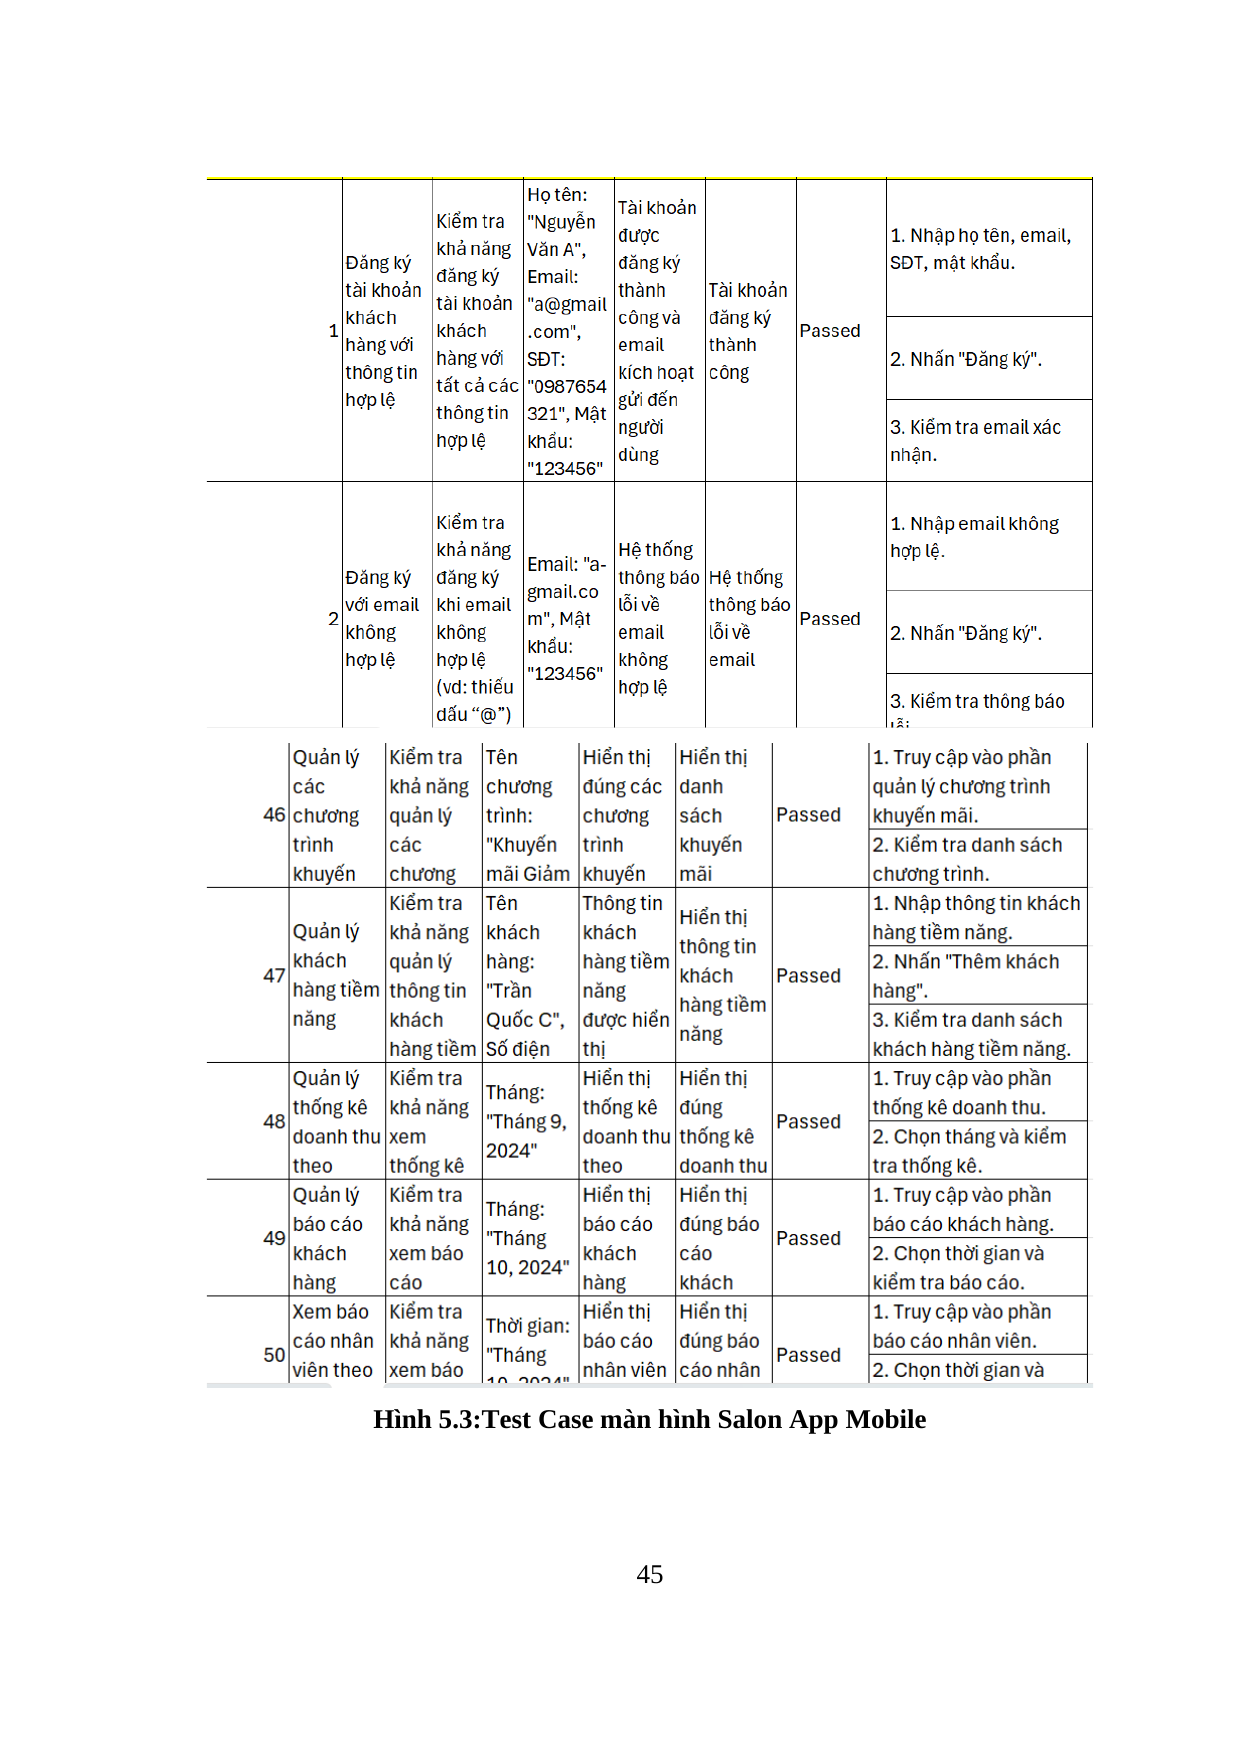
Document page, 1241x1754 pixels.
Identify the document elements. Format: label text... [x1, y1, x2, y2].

picture [206, 177, 1094, 728]
text Hình 5.3:Test Case màn hình Salon App Mobile [207, 1403, 1093, 1434]
picture [206, 743, 1094, 1388]
